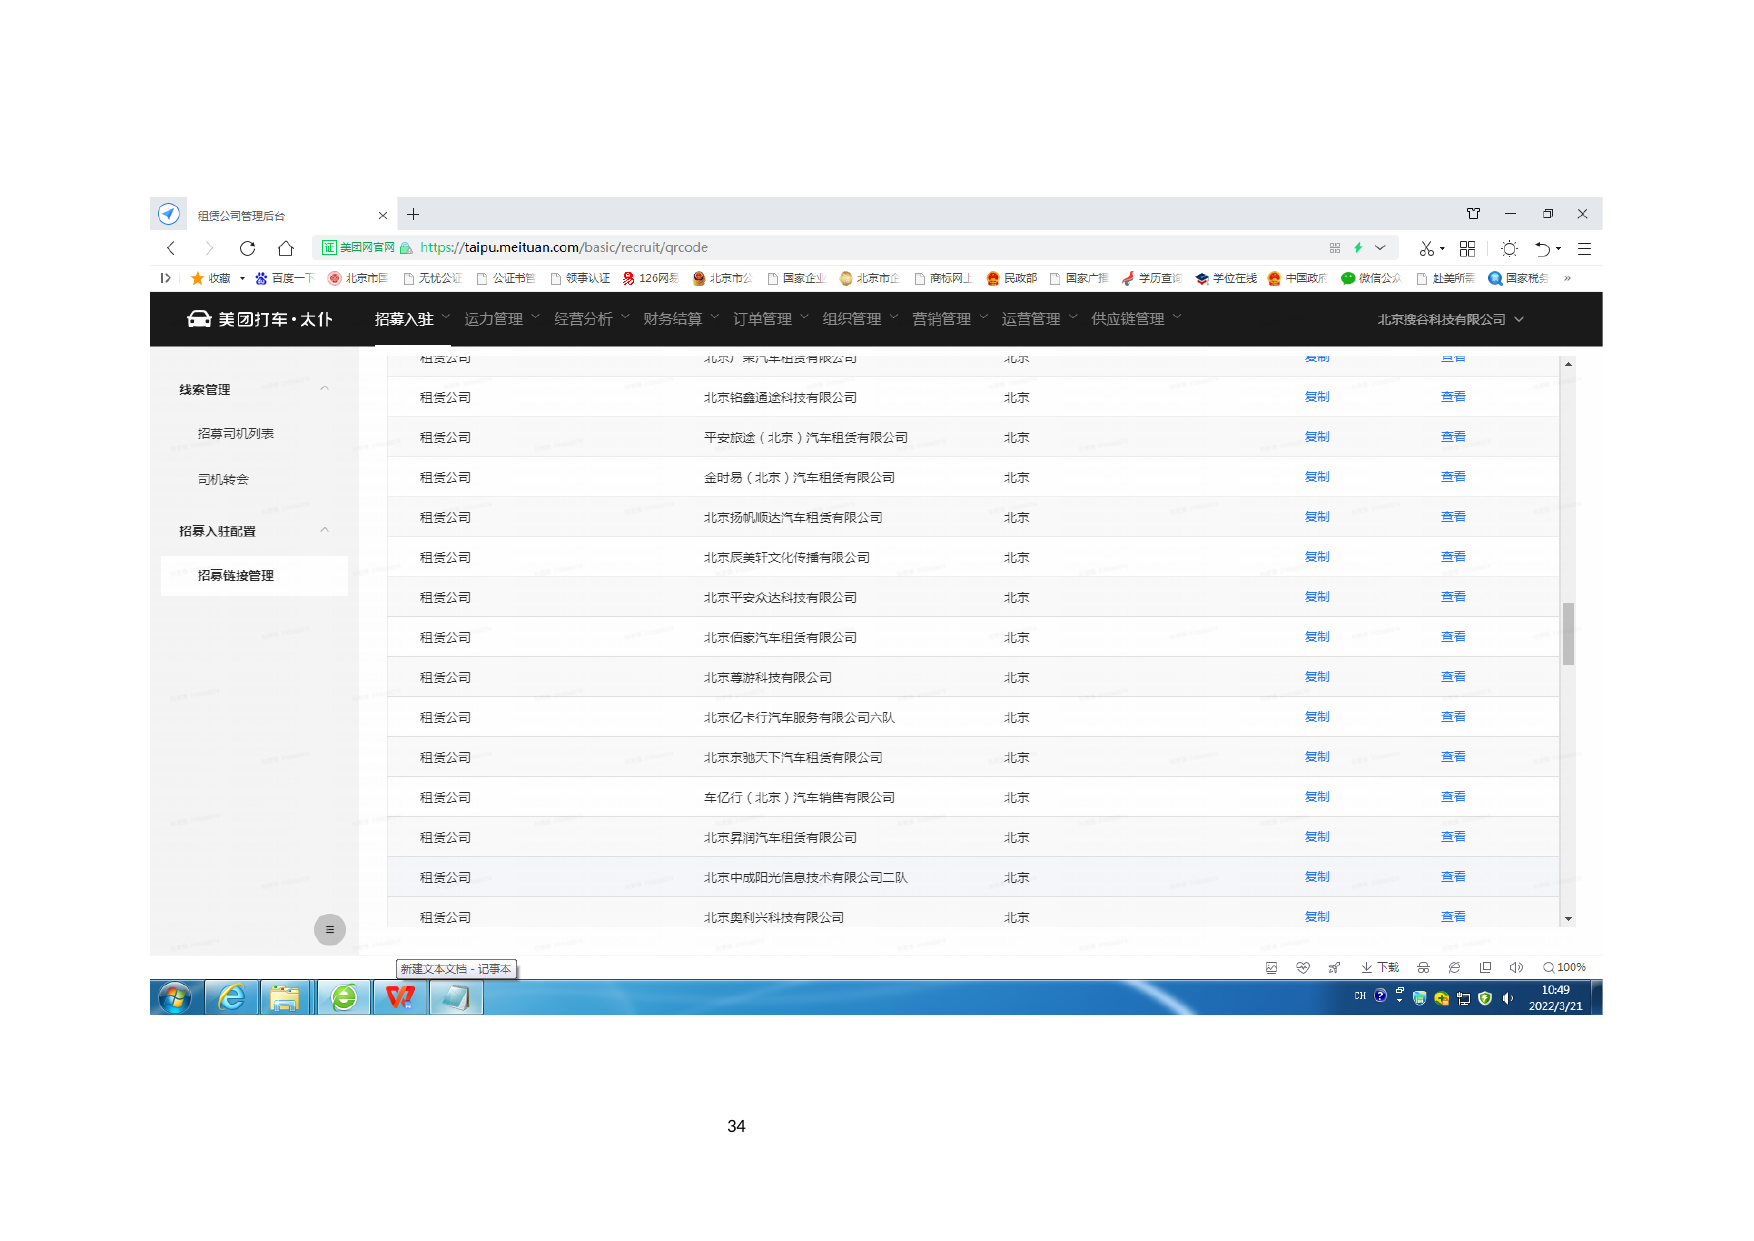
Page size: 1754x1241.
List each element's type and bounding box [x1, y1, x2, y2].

picture [150, 197, 1603, 1015]
